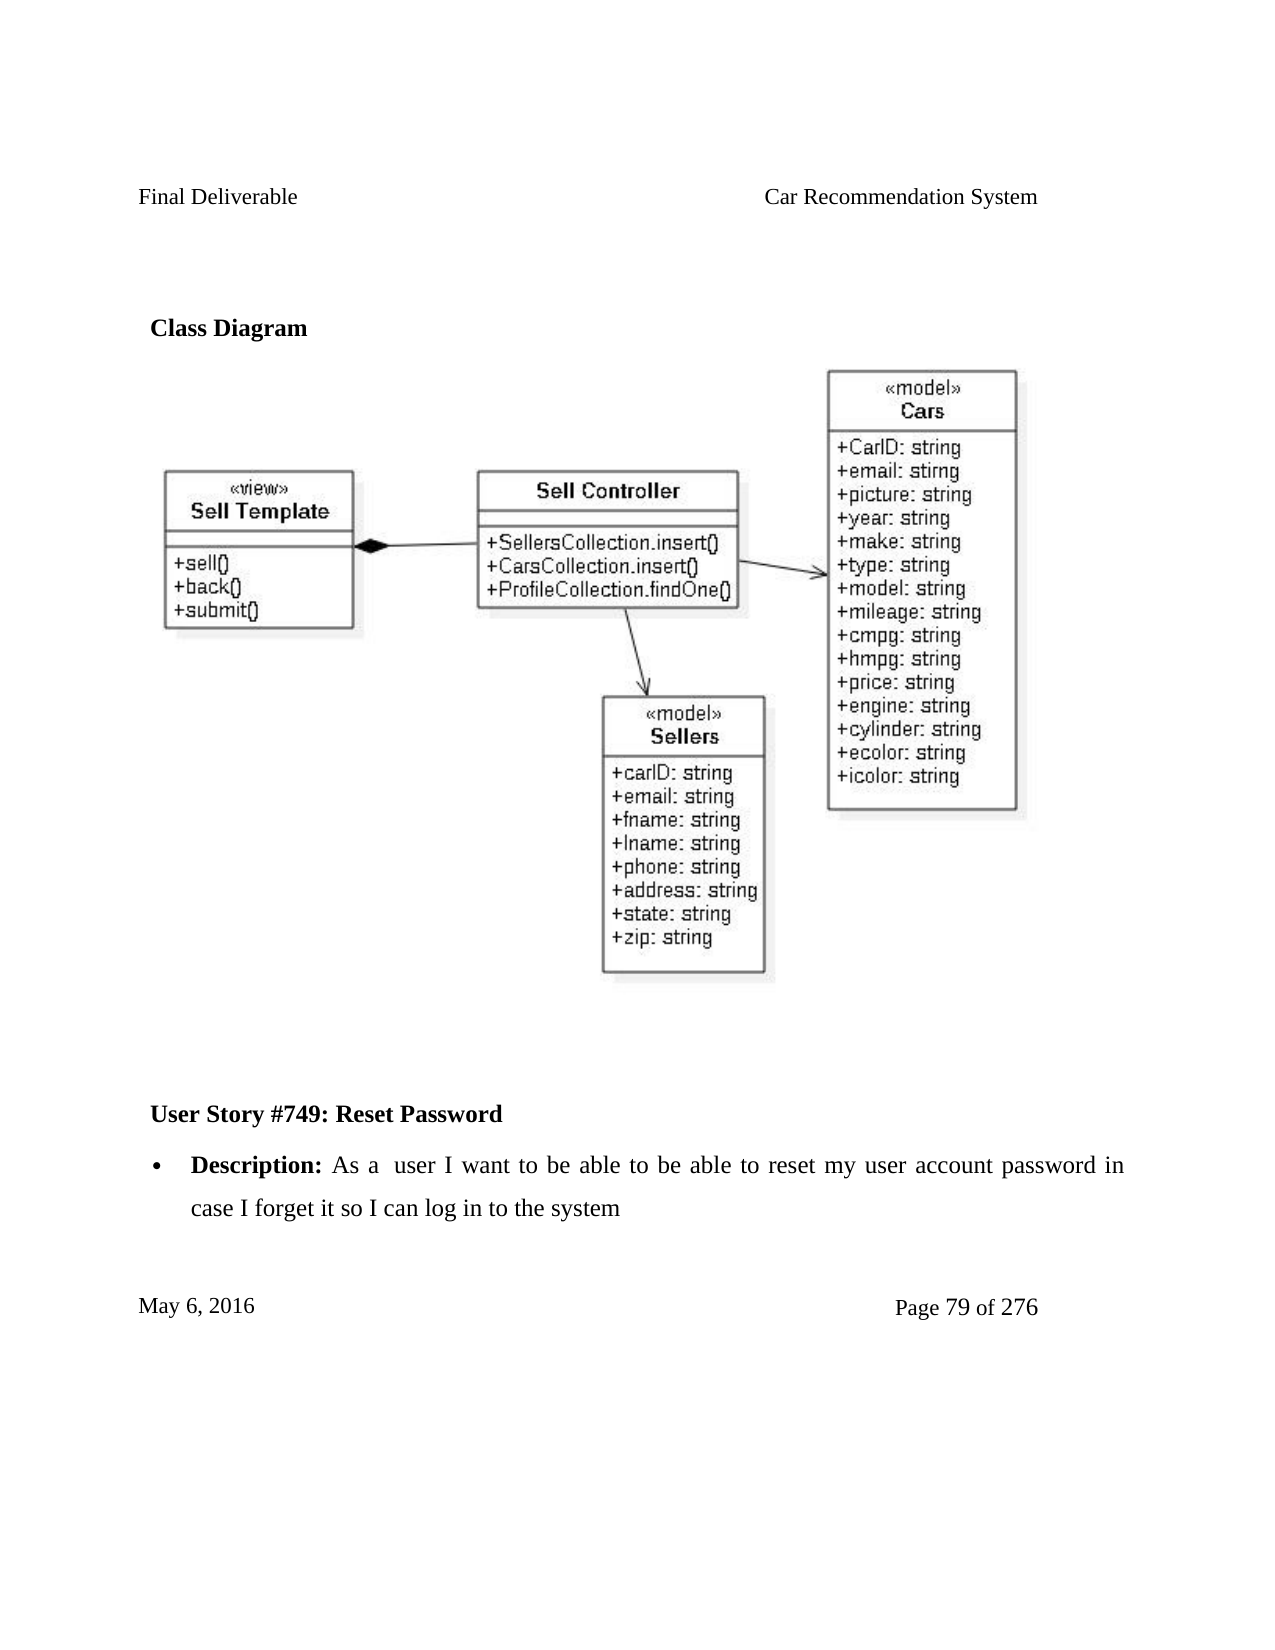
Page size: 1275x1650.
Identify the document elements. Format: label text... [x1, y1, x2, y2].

picture [150, 356, 1079, 1035]
subtitle User Story #749: Reset Password [150, 1099, 1125, 1127]
list Description: As a user I want to be able to be able to reset my user account password in case I forget it so I can log in to the system [153, 1150, 1125, 1222]
subtitle Class Diagram [150, 313, 1125, 342]
